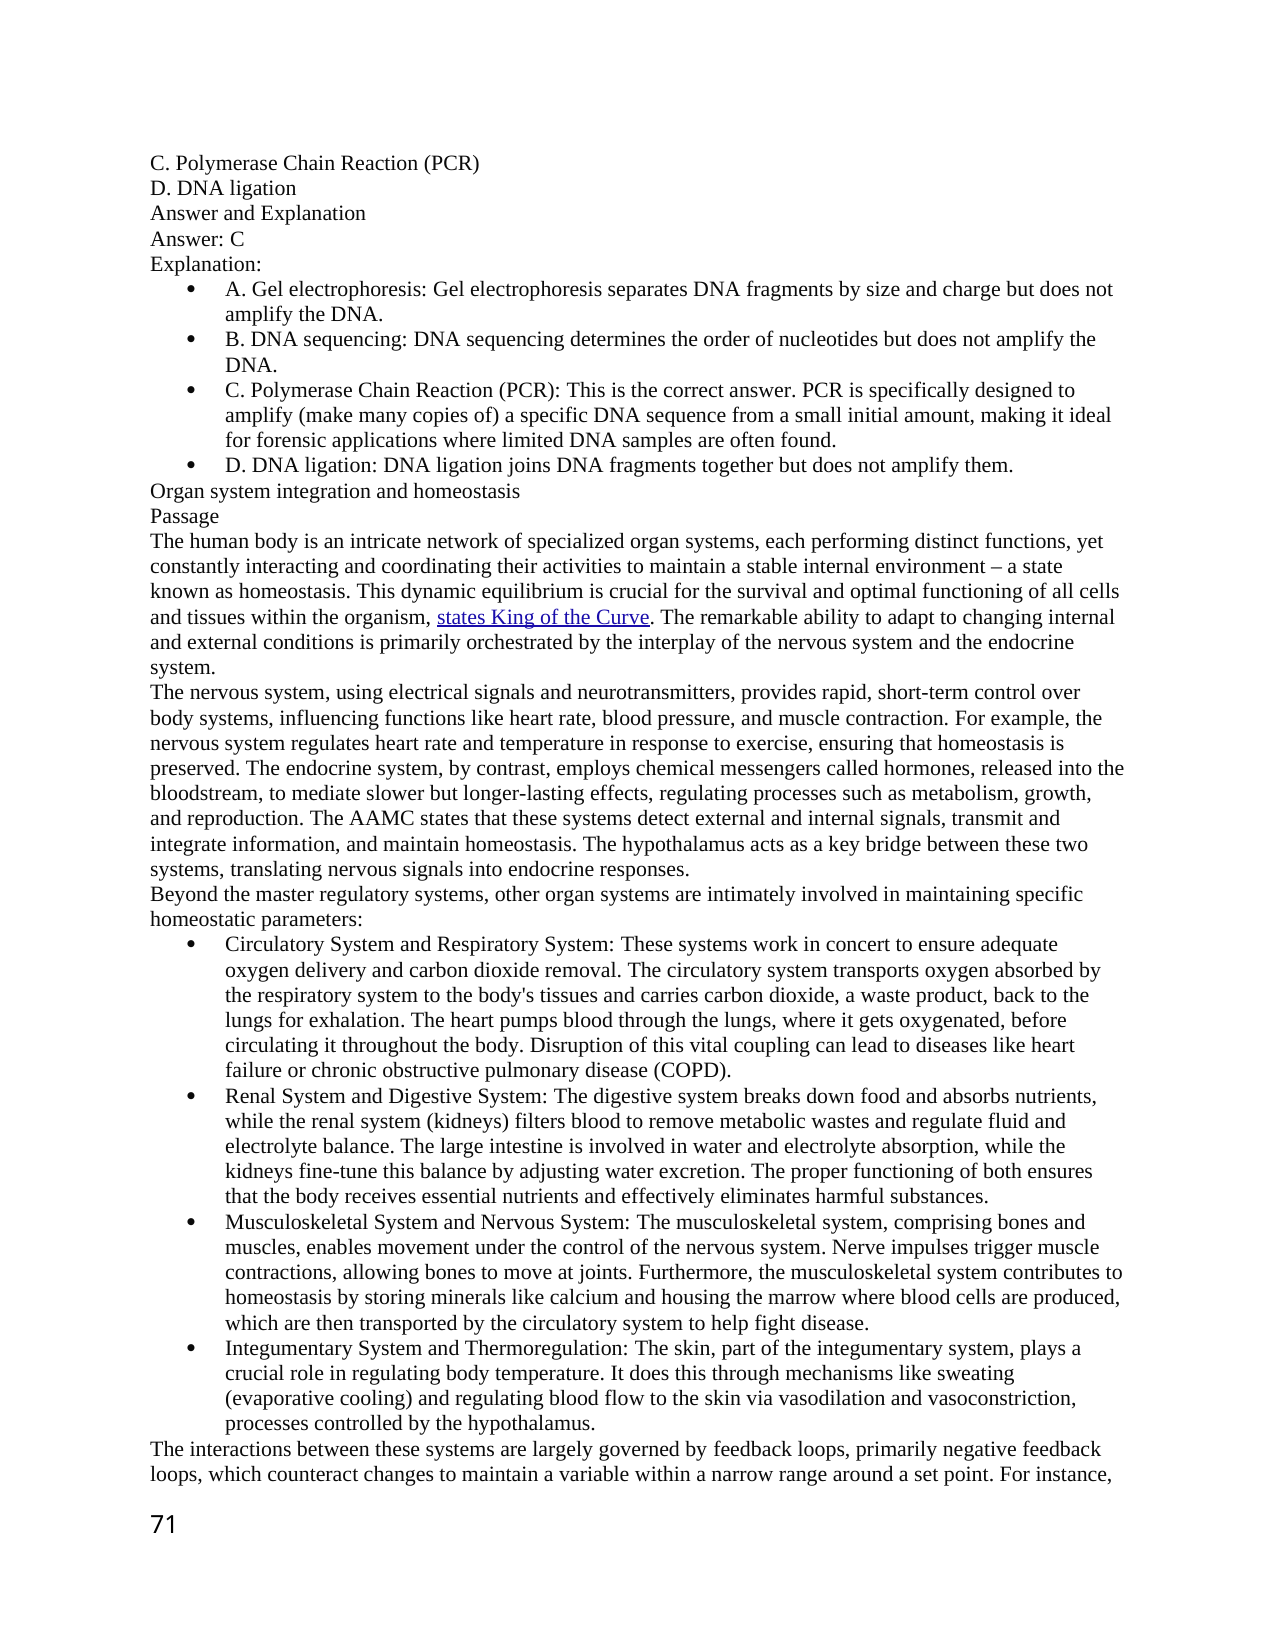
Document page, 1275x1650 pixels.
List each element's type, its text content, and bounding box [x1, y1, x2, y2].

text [150, 150, 1125, 200]
list Circulatory System and Respiratory System: These systems work in concert to ensure adequate oxygen delivery and carbon dioxide removal. The circulatory system transports oxygen absorbed by the respiratory system to the body's tissues and carries carbon dioxide, a waste product, back to the lungs for exhalation. The heart pumps blood through the lungs, where it gets oxygenated, before circulating it throughout the body. Disruption of this vital coupling can lead to diseases like heart failure or chronic obstructive pulmonary disease (COPD). [187, 931, 1125, 1083]
text The human body is an intricate network of specialized organ systems, each performing distinct functions, yet constantly interacting and coordinating their activities to maintain a stable internal environment – a state known as homeostasis. This dynamic equilibrium is crucial for the survival and optimal functioning of all cells and tissues within the organism, states King of the Curve. The remarkable ability to adapt to changing internal and external conditions is primarily orchestrated by the interplay of the nervous system and the endocrine system. [150, 528, 1125, 679]
text Beyond the master regulatory systems, other organ systems are intimately involved in maintaining specific homeostatic parameters: [150, 881, 1125, 931]
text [150, 1436, 1125, 1486]
list C. Polymerase Chain Reaction (PCR): This is the correct answer. PCR is specifically designed to amplify (make many copies of) a specific DNA sequence from a small initial amount, making it ideal for forensic applications where limited DNA samples are often found. [187, 377, 1125, 452]
text Explanation: [150, 251, 1125, 276]
list A. Gel electrophoresis: Gel electrophoresis separates DNA fragments by size and charge but does not amplify the DNA. [187, 276, 1125, 326]
list B. DNA sequencing: DNA sequencing determines the order of nucleotides but does not amplify the DNA. [187, 326, 1125, 377]
text Organ system integration and homeostasis [150, 478, 1125, 503]
list D. DNA ligation: DNA ligation joins DNA fragments together but does not amplify them. [187, 452, 1125, 478]
text The nervous system, using electrical signals and neurotransmitters, provides rapid, short-term control over body systems, influencing functions like heart rate, blood pressure, and muscle contraction. For example, the nervous system regulates heart rate and temperature in response to exercise, ensuring that homeostasis is preserved. The endocrine system, by contrast, employs chemical messengers called hormones, released into the bloodstream, to mediate slower but longer-lasting effects, regulating processes such as metabolism, growth, and reproduction. The AAMC states that these systems detect external and internal signals, transmit and integrate information, and maintain homeostasis. The hypothalamus acts as a key bridge between these two systems, translating nervous signals into endocrine responses. [150, 679, 1125, 881]
text Answer: C [150, 226, 1125, 251]
list Integumentary System and Thermoregulation: The skin, part of the integumentary system, plays a crucial role in regulating body temperature. It does this through mechanisms like sweating (evaporative cooling) and regulating blood flow to the skin via vasodilation and vasoconstriction, processes controlled by the hypothalamus. [187, 1335, 1125, 1436]
text Answer and Explanation [150, 200, 1125, 226]
text Passage [150, 503, 1125, 528]
list Renal System and Digestive System: The digestive system breaks down food and absorbs nutrients, while the renal system (kidneys) filters blood to remove metabolic wastes and regulate fluid and electrolyte balance. The large intestine is involved in water and electrolyte absorption, while the kidneys fine-tune this balance by adjusting water excretion. The proper functioning of both ensures that the body receives essential nutrients and effectively eliminates harmful substances. [187, 1083, 1125, 1209]
list Musculoskeletal System and Nervous System: The musculoskeletal system, comprising bones and muscles, enables movement under the control of the nervous system. Nerve impulses trigger muscle contractions, allowing bones to move at joints. Furthermore, the musculoskeletal system contributes to homeostasis by storing minerals like calcium and housing the marrow where blood cells are produced, which are then transported by the circulatory system to help fight disease. [187, 1209, 1125, 1335]
